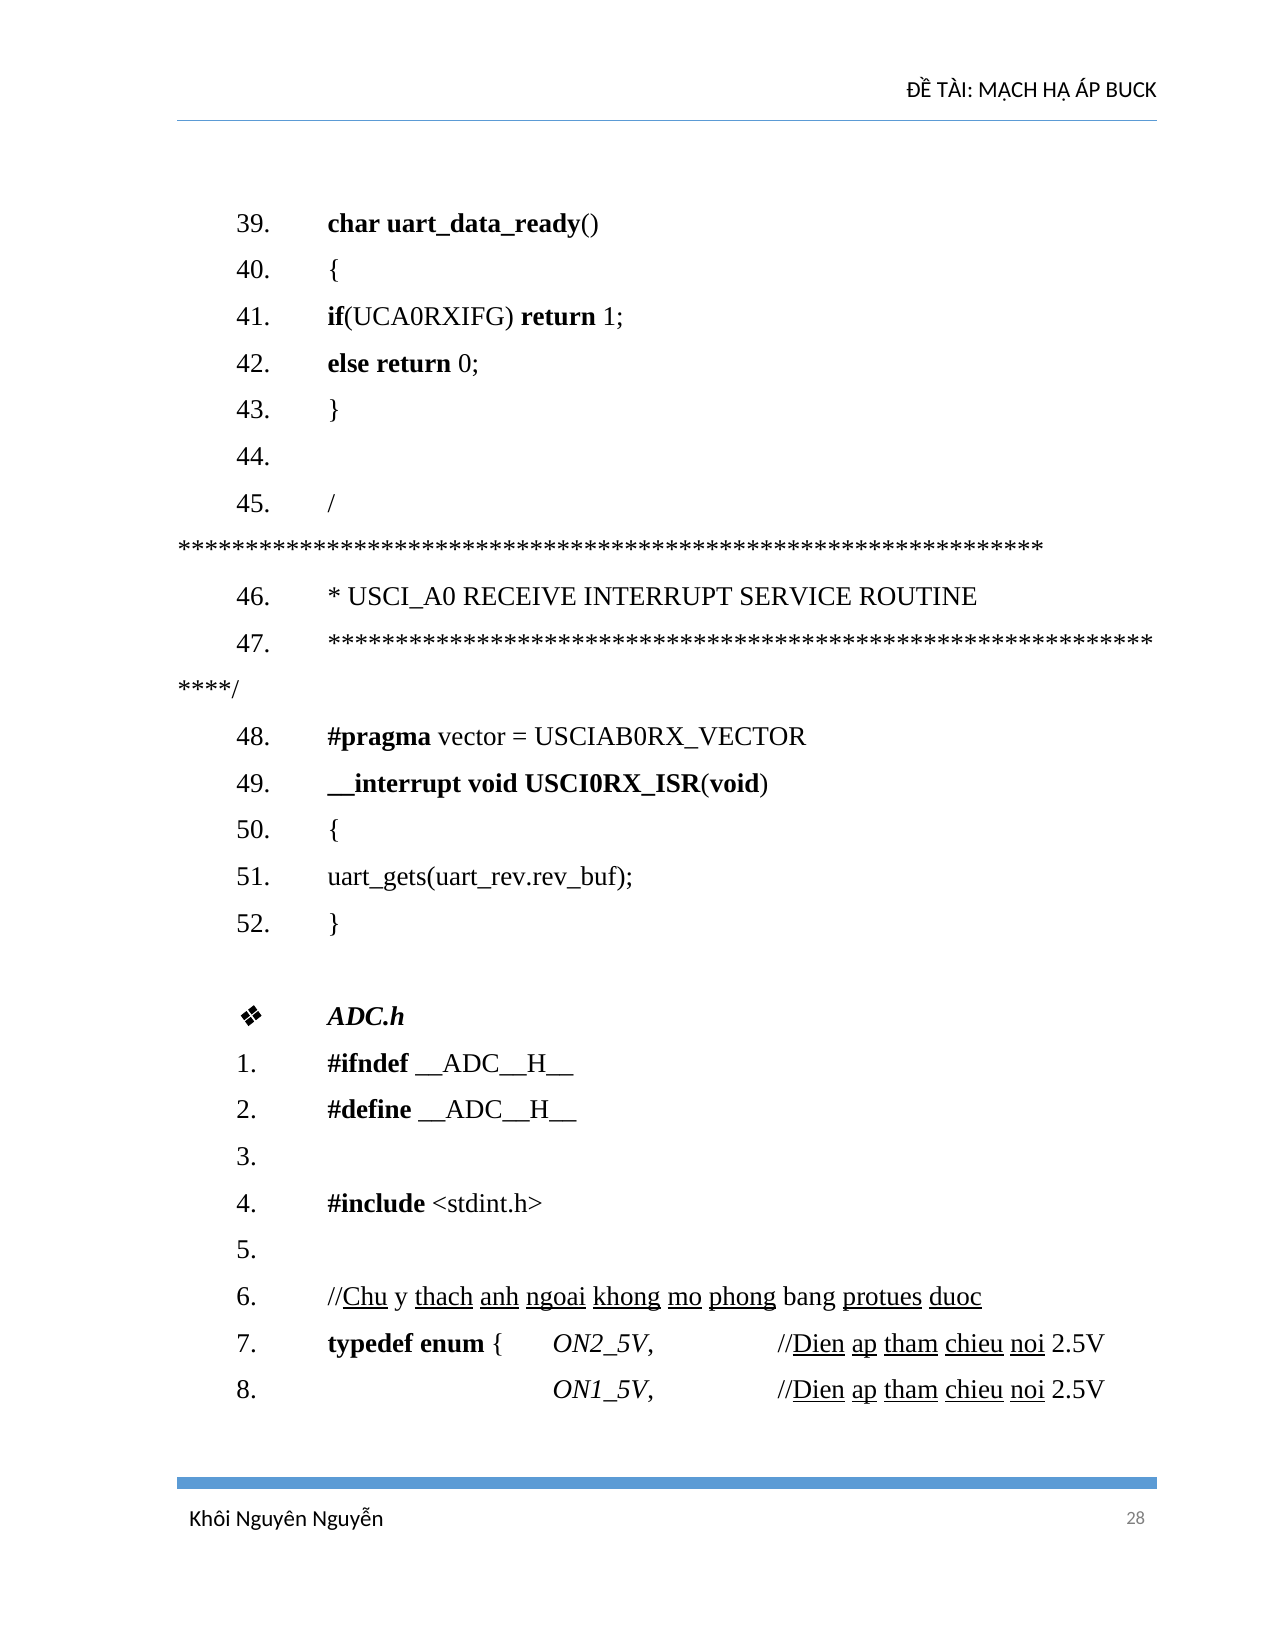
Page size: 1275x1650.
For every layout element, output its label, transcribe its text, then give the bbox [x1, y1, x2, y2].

list #include <stdint.h> [177, 1187, 1157, 1218]
list else return 0; [177, 347, 1157, 378]
list #define __ADC__H__ [177, 1094, 1157, 1125]
list { [177, 253, 1157, 284]
list * USCI_A0 RECEIVE INTERRUPT SERVICE ROUTINE [177, 580, 1157, 611]
list if(UCA0RXIFG) return 1; [177, 300, 1157, 331]
list *****************************************************************/ [177, 627, 1157, 704]
list /**************************************************************** [177, 487, 1157, 564]
list { [177, 813, 1157, 844]
list #pragma vector = USCIAB0RX_VECTOR [177, 720, 1157, 751]
list } [177, 393, 1157, 424]
list __interrupt void USCI0RX_ISR(void) [177, 767, 1157, 798]
list #ifndef __ADC__H__ [177, 1047, 1157, 1078]
list uart_gets(uart_rev.rev_buf); [177, 860, 1157, 891]
list } [177, 907, 1157, 938]
list typedef enum { ON2_5V, //Dien ap tham chieu noi 2.5V [177, 1327, 1157, 1358]
list //Chu y thach anh ngoai khong mo phong bang protues duoc [177, 1280, 1157, 1311]
list ADC.h [177, 1000, 1157, 1031]
list ON1_5V, //Dien ap tham chieu noi 2.5V [177, 1374, 1157, 1405]
list char uart_data_ready() [177, 207, 1157, 238]
